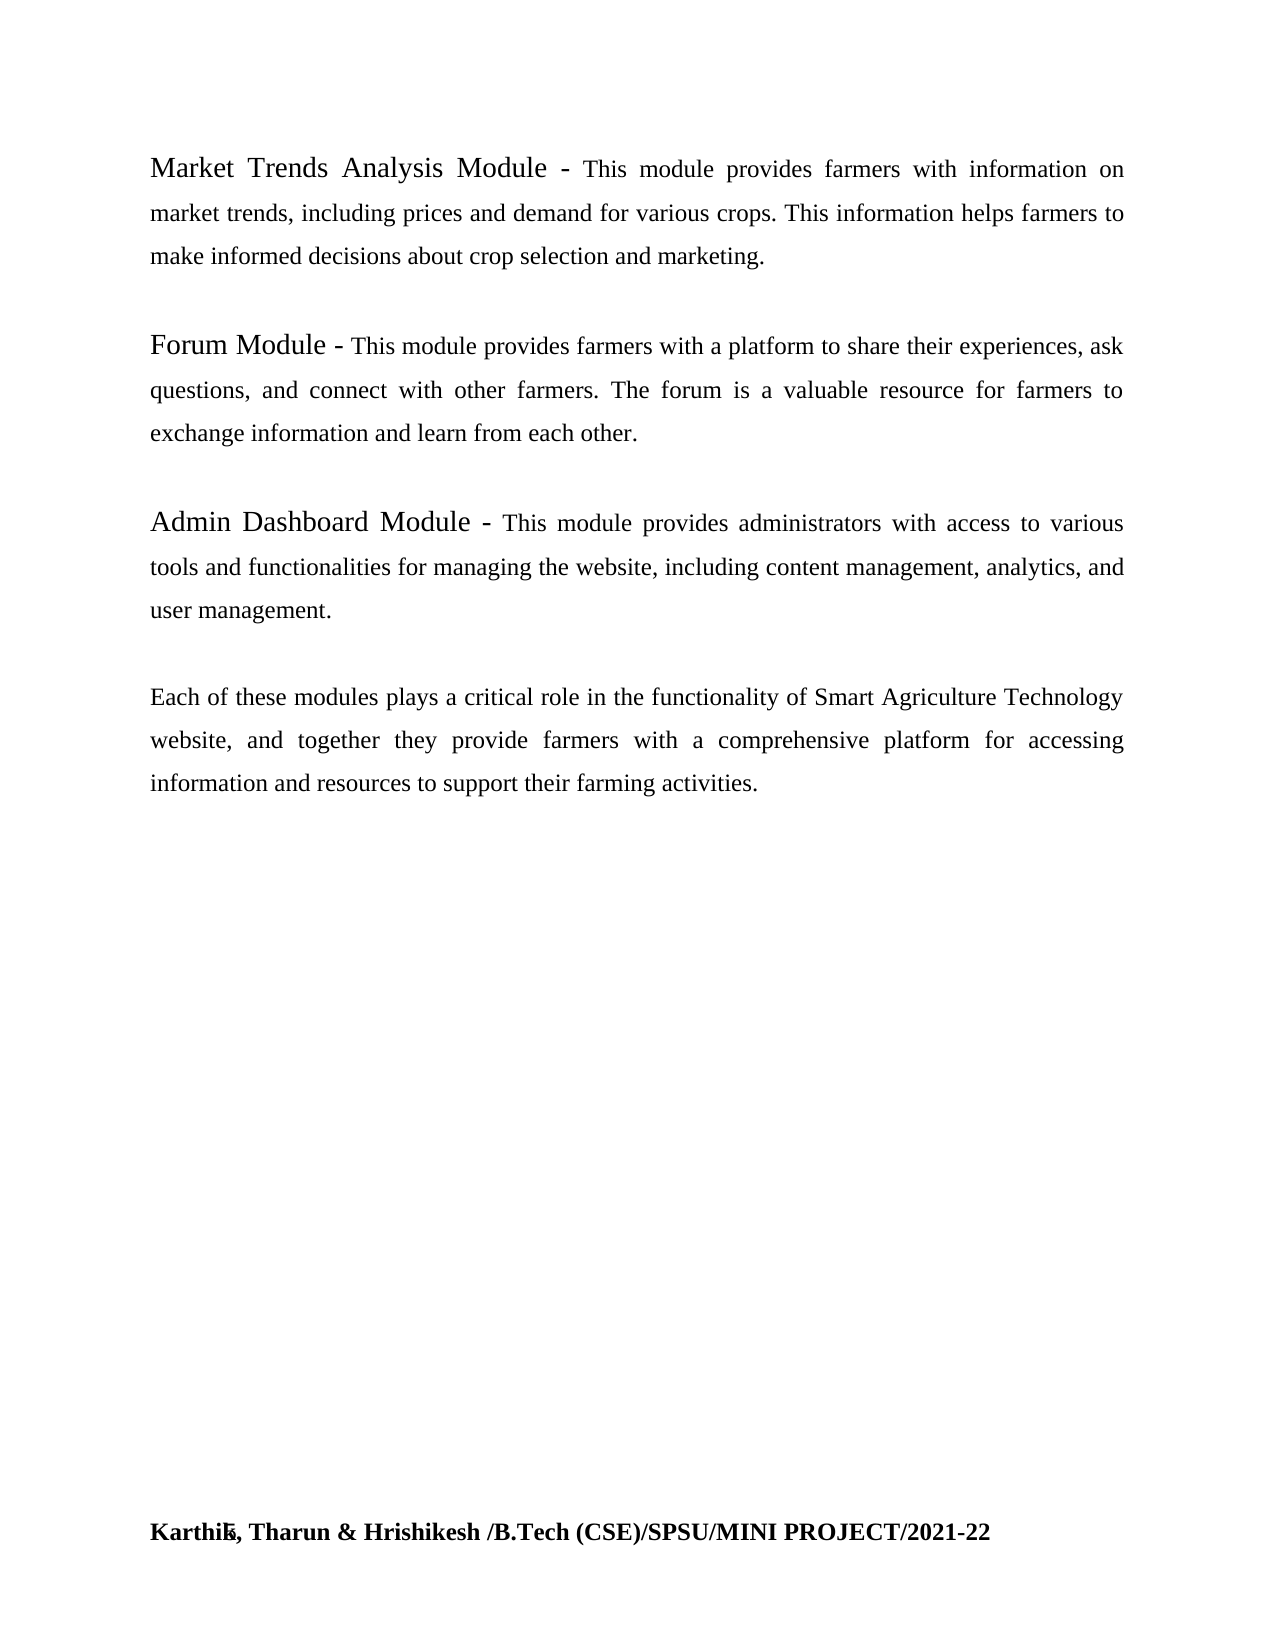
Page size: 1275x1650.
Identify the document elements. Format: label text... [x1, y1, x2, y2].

text Each of these modules plays a critical role in the functionality of Smart Agriculture Technology website, and together they provide farmers with a comprehensive platform for accessing information and resources to support their farming activities. [150, 682, 1125, 797]
text Market Trends Analysis Module - This module provides farmers with information on market trends, including prices and demand for various crops. This information helps farmers to make informed decisions about crop selection and marketing. [150, 150, 1125, 270]
text Admin Dashboard Module - This module provides administrators with access to various tools and functionalities for managing the website, including content management, analytics, and user management. [150, 504, 1125, 624]
text Forum Module - This module provides farmers with a platform to share their experiences, ask questions, and connect with other farmers. The forum is a valuable resource for farmers to exchange information and learn from each other. [150, 327, 1125, 447]
